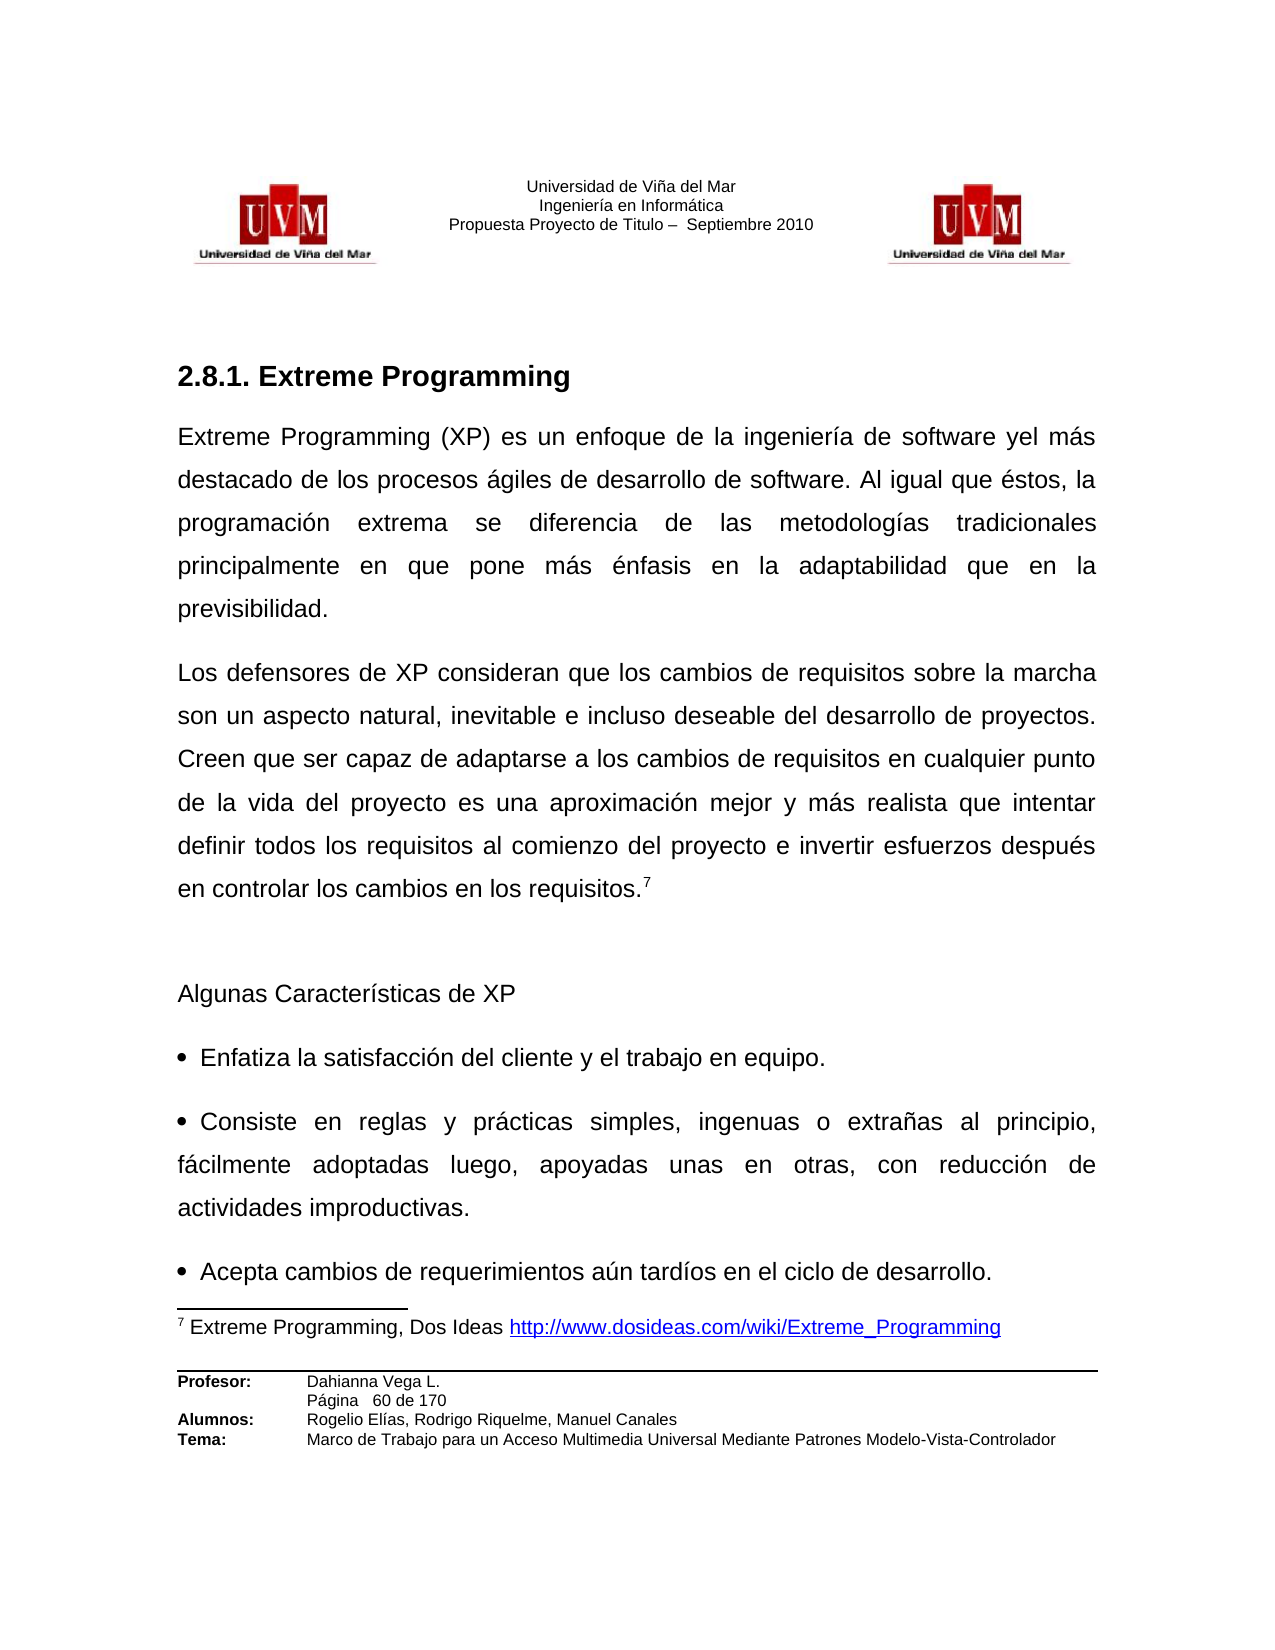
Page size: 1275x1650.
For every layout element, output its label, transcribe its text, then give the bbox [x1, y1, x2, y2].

picture [871, 176, 1084, 267]
text Enfatiza la satisfacción del cliente y el trabajo en equipo. [177, 1043, 1098, 1072]
text Algunas Características de XP [177, 979, 1098, 1008]
picture [177, 176, 390, 267]
text Consiste en reglas y prácticas simples, ingenuas o extrañas al principio, fácilmente adoptadas luego, apoyadas unas en otras, con reducción de actividades improductivas. [177, 1107, 1098, 1222]
text Acepta cambios de requerimientos aún tardíos en el ciclo de desarrollo. [177, 1257, 1098, 1286]
subtitle 2.8.1. Extreme Programming [177, 359, 1098, 392]
text Extreme Programming (XP) es un enfoque de la ingeniería de software yel más destacado de los procesos ágiles de desarrollo de software. Al igual que éstos, la programación extrema se diferencia de las metodologías tradicionales principalmente en que pone más énfasis en la adaptabilidad que en la previsibilidad. [177, 422, 1098, 623]
text Los defensores de XP consideran que los cambios de requisitos sobre la marcha son un aspecto natural, inevitable e incluso deseable del desarrollo de proyectos. Creen que ser capaz de adaptarse a los cambios de requisitos en cualquier punto de la vida del proyecto es una aproximación mejor y más realista que intentar definir todos los requisitos al comienzo del proyecto e invertir esfuerzos después en controlar los cambios en los requisitos. [177, 658, 1098, 902]
